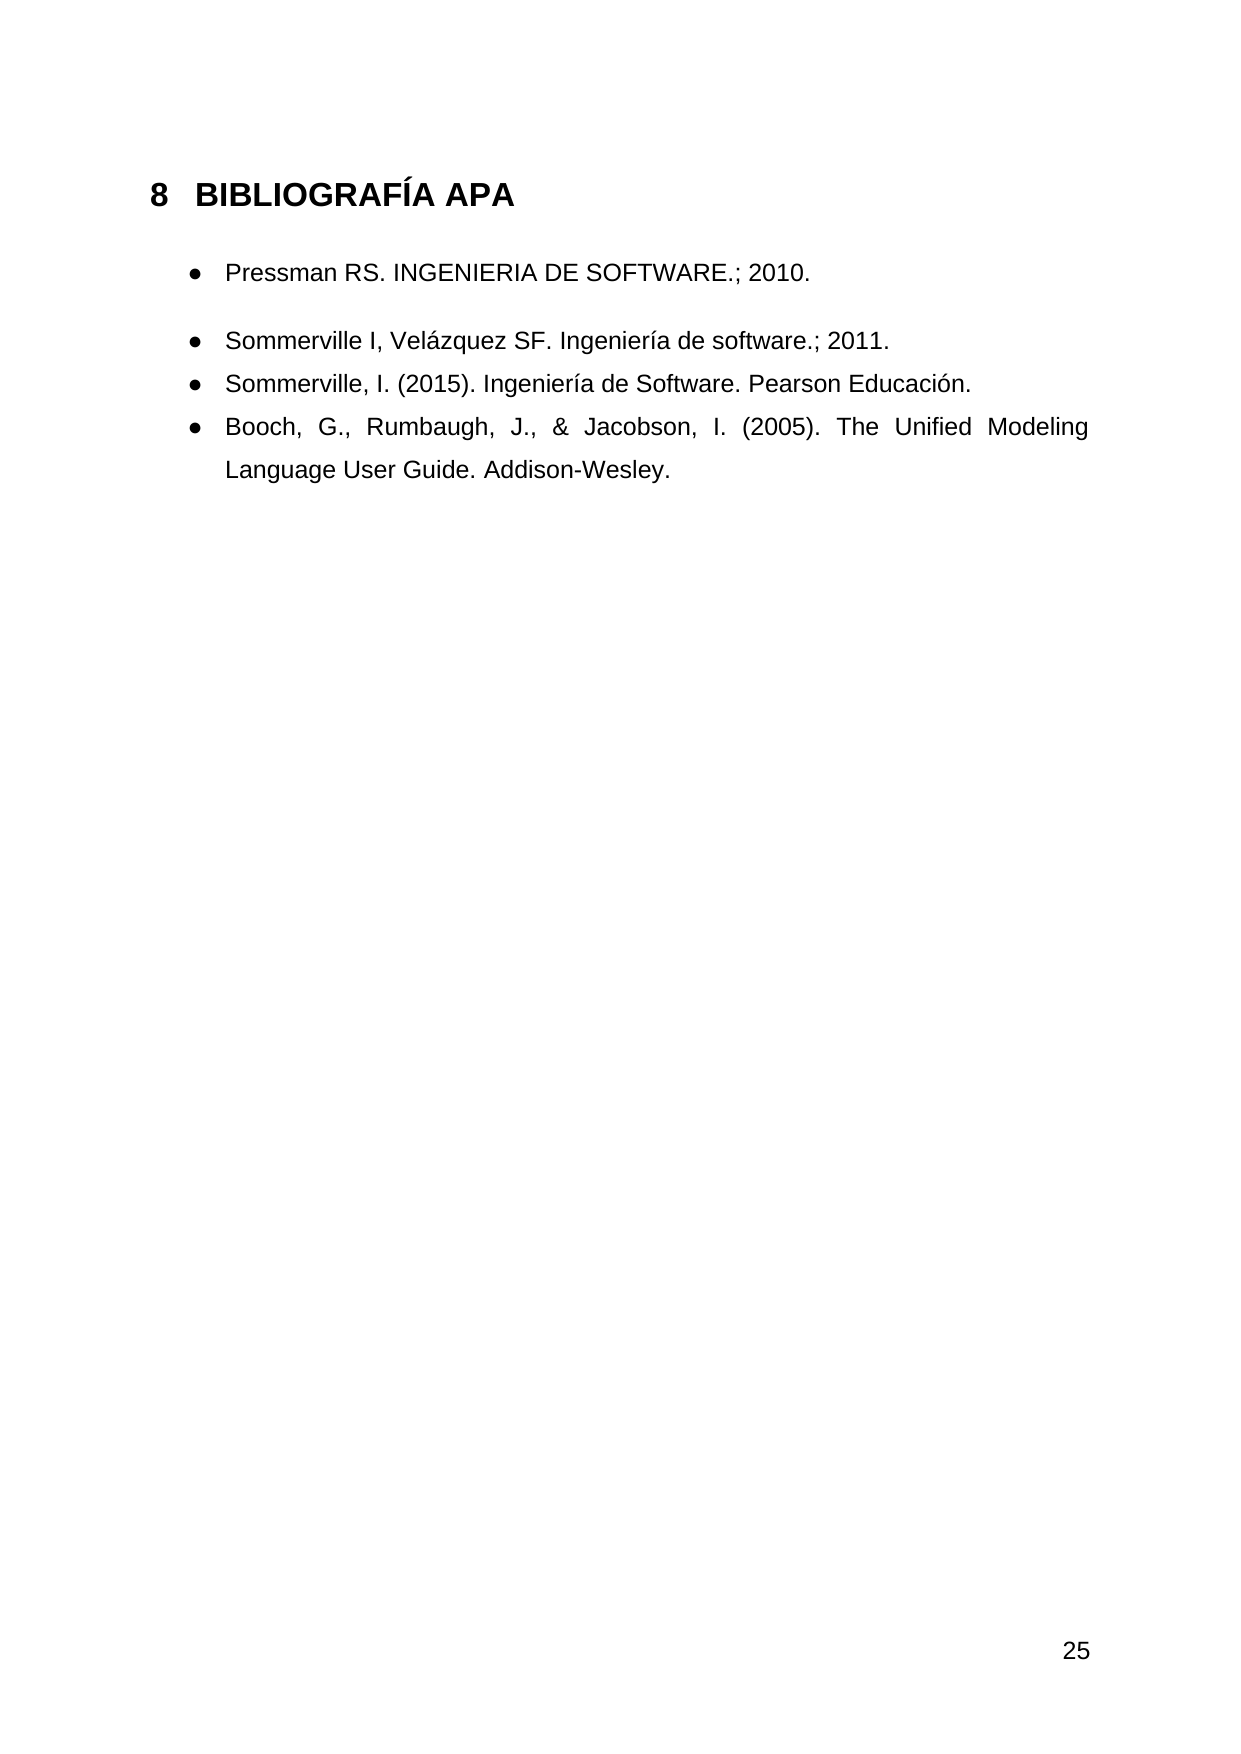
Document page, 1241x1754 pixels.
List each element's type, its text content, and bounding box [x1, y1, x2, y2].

subtitle BIBLIOGRAFÍA APA [150, 175, 1090, 213]
list Pressman RS. INGENIERIA DE SOFTWARE.; 2010. [187, 258, 1090, 286]
list Sommerville I, Velázquez SF. Ingeniería de software.; 2011. [187, 326, 1090, 354]
list Booch, G., Rumbaugh, J., & Jacobson, I. (2005). The Unified Modeling Language User Guide. Addison-Wesley. [187, 412, 1090, 484]
list Sommerville, I. (2015). Ingeniería de Software. Pearson Educación. [187, 369, 1090, 398]
